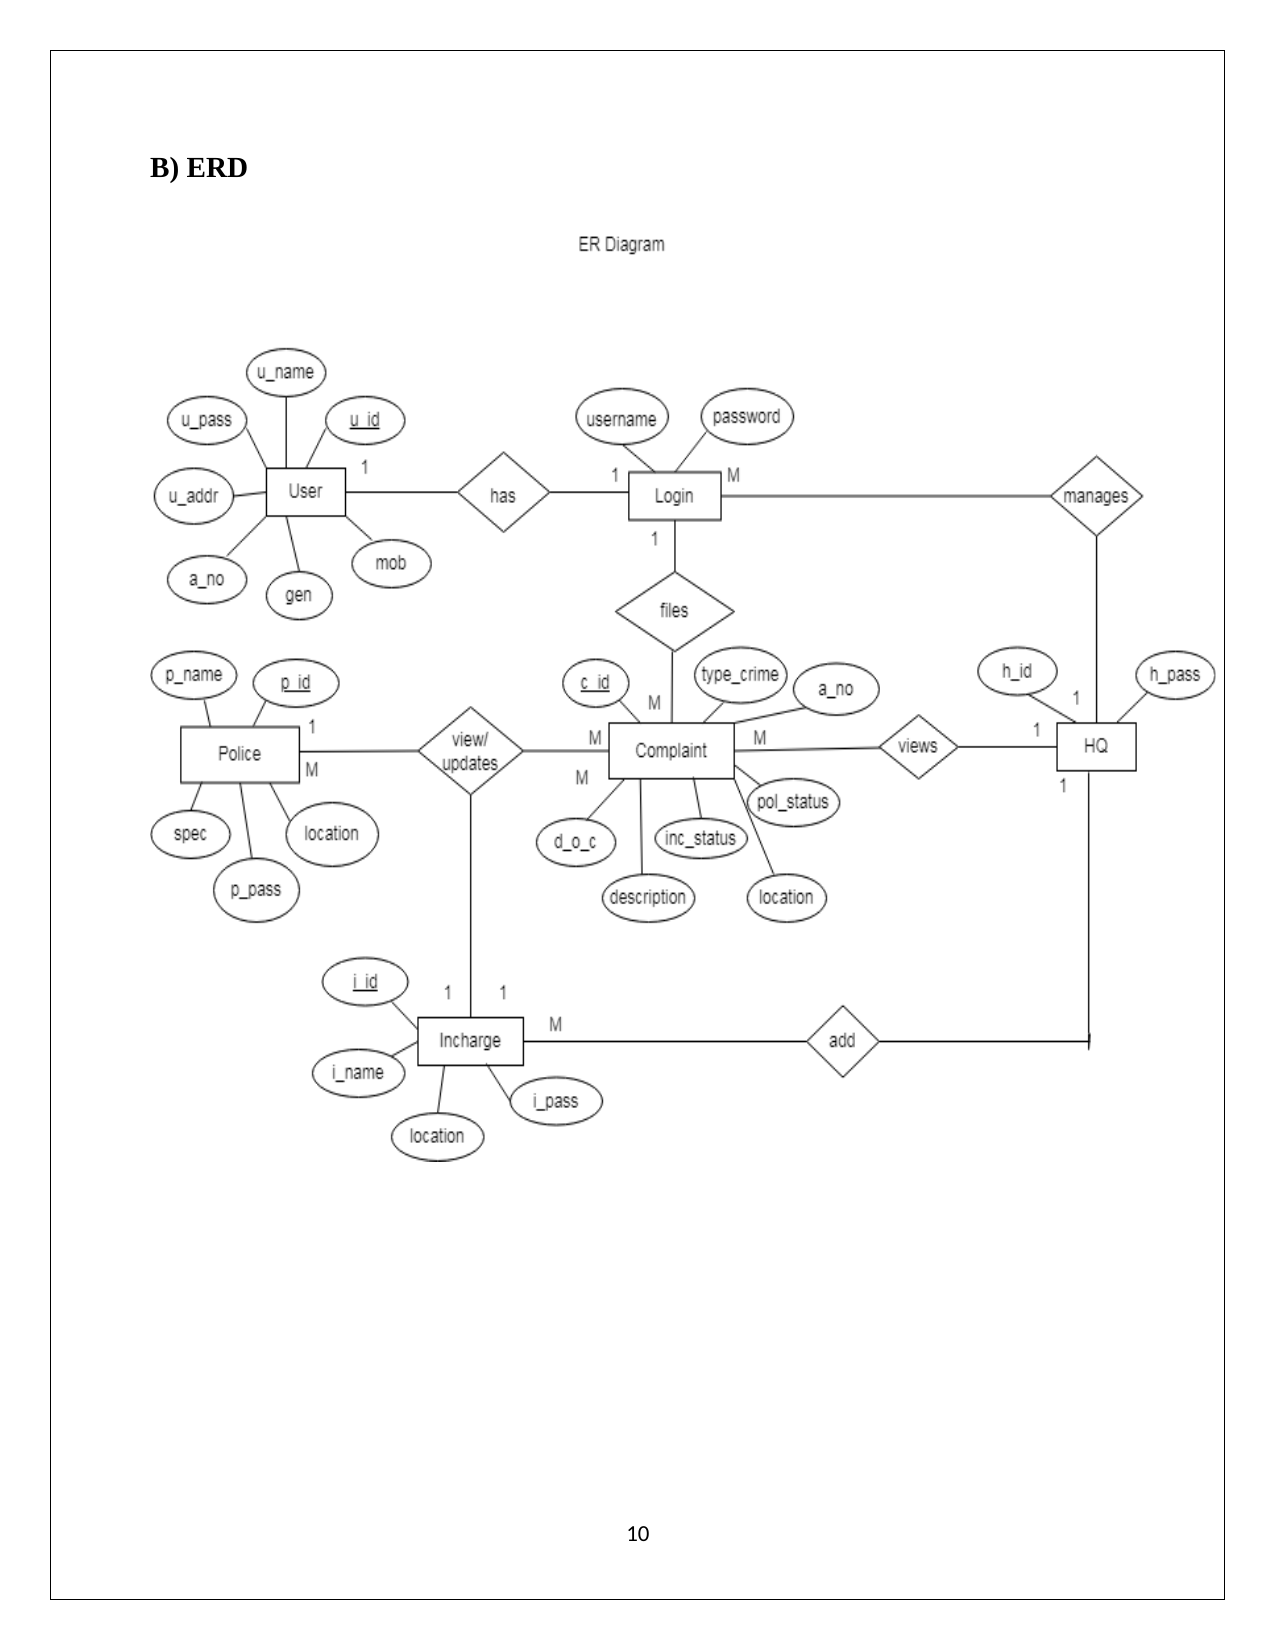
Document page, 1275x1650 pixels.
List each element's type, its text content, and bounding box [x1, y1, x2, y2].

text B) ERD [150, 150, 1125, 183]
picture [150, 221, 1216, 1162]
